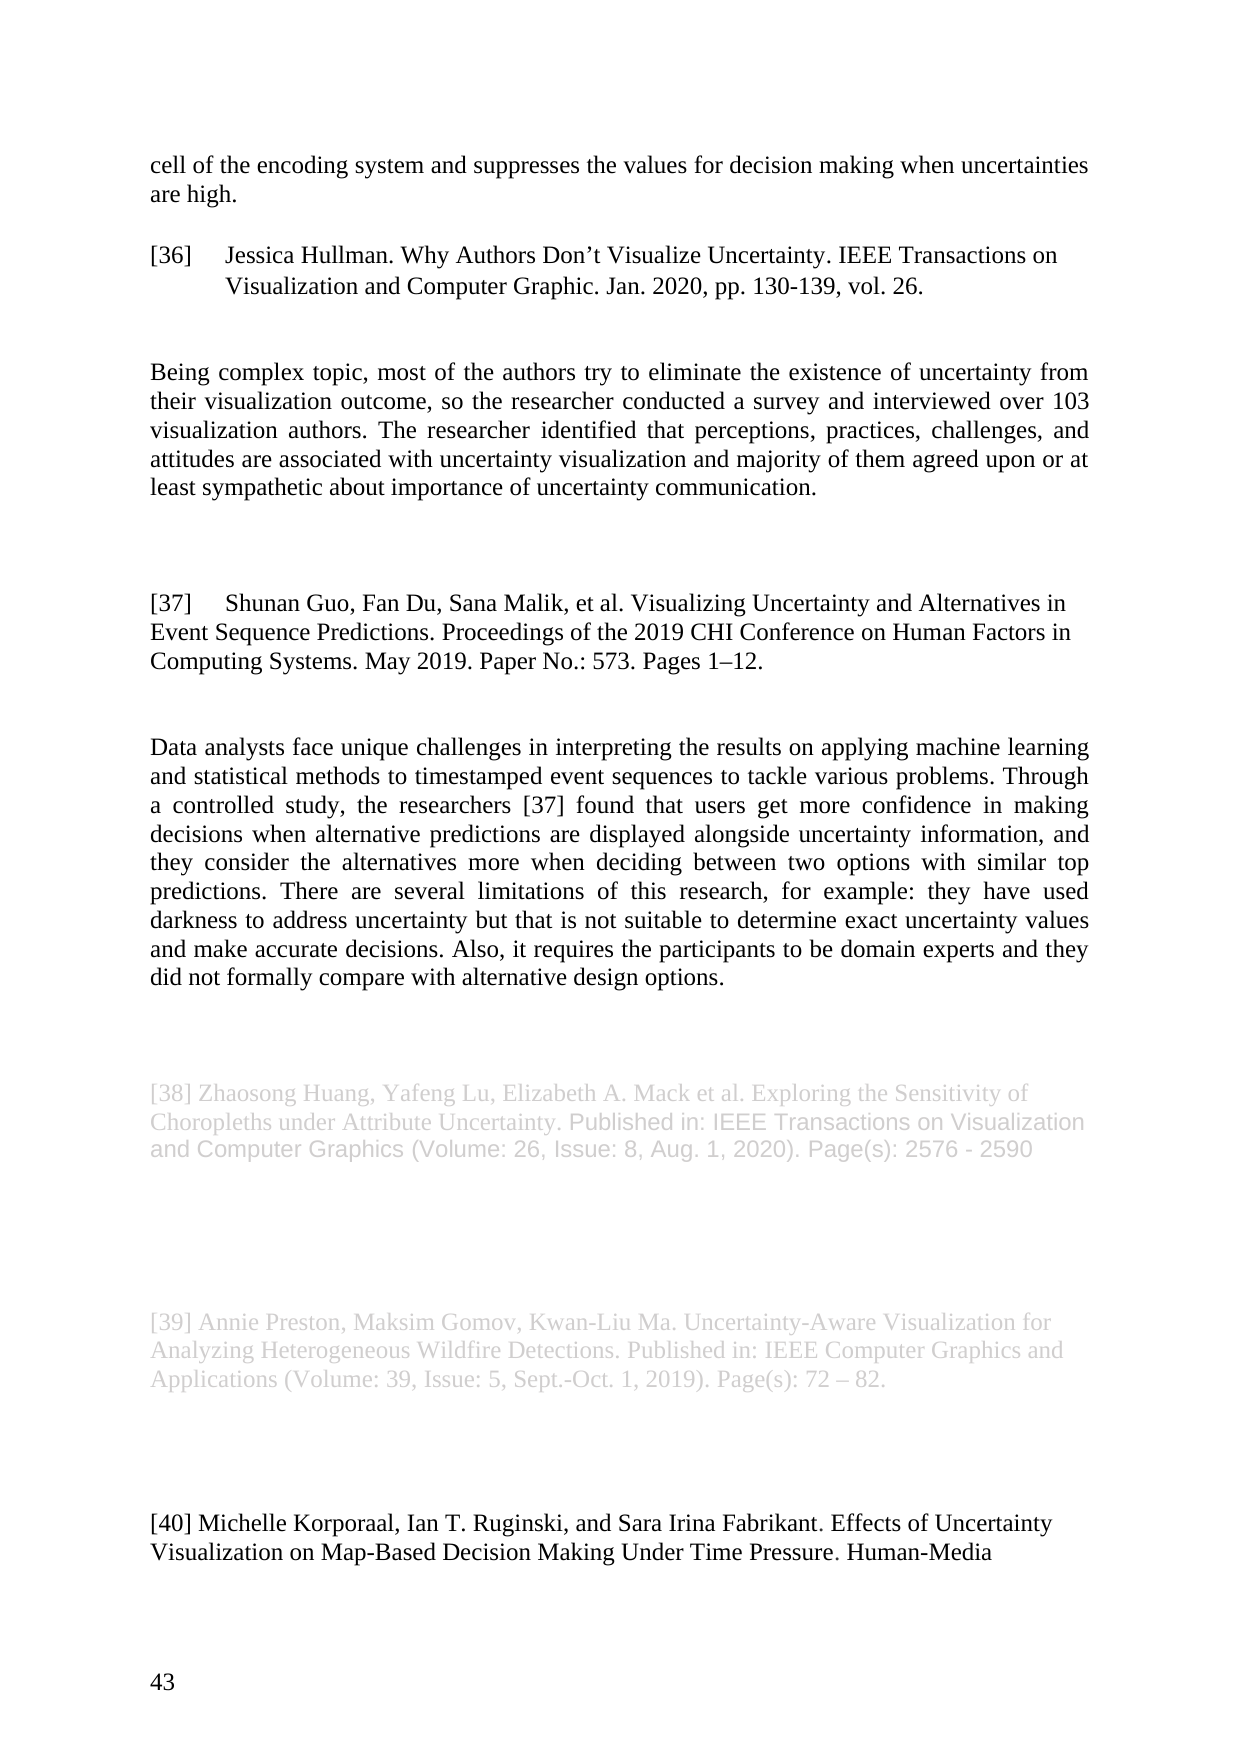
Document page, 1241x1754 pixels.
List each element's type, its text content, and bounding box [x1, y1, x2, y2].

text [38] Zhaosong Huang, Yafeng Lu, Elizabeth A. Mack et al. Exploring the Sensitivity of Choropleths under Attribute Uncertainty. Published in: IEEE Transactions on Visualization and Computer Graphics (Volume: 26, Issue: 8, Aug. 1, 2020). Page(s): 2576 - 2590 [150, 1078, 1090, 1163]
text [36] Jessica Hullman. Why Authors Don’t Visualize Uncertainty.‬‬‬‬‬‬‬‬‬ IEEE Transactions on Visualization and Computer Graphic. Jan. 2020, pp. 130-139, vol. 26. [150, 237, 1090, 299]
text [37] Shunan Guo, Fan Du, Sana Malik, et al. Visualizing Uncertainty and Alternatives in Event Sequence Predictions. Proceedings of the 2019 CHI Conference on Human Factors in Computing Systems. May 2019. Paper No.: 573. Pages 1–12. [150, 588, 449, 674]
text [39] Annie Preston, Maksim Gomov, Kwan-Liu Ma. Uncertainty-Aware Visualization for Analyzing Heterogeneous Wildfire Detections. Published in: IEEE Computer Graphics and Applications (Volume: 39, Issue: 5, Sept.-Oct. 1, 2019). Page(s): 72 – 82. [150, 1307, 1090, 1393]
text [150, 150, 1090, 207]
text Data analysts face unique challenges in interpreting the results on applying machine learning and statistical methods to timestamped event sequences to tackle various problems. Through a controlled study, the researchers [37] found that users get more confidence in making decisions when alternative predictions are displayed alongside uncertainty information, and they consider the alternatives more when deciding between two options with similar top predictions. There are several limitations of this research, for example: they have used darkness to address uncertainty but that is not suitable to determine exact uncertainty values and make accurate decisions. Also, it requires the participants to be domain experts and they did not formally compare with alternative design options. [150, 732, 1090, 991]
text [37] Shunan Guo, Fan Du, Sana Malik, et al. Visualizing Uncertainty and Alternatives in Event Sequence Predictions. Proceedings of the 2019 CHI Conference on Human Factors in Computing Systems. May 2019. Paper No.: 573. Pages 1–12. [618, 588, 1090, 674]
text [150, 1508, 1090, 1565]
text Being complex topic, most of the authors try to eliminate the existence of uncertainty from their visualization outcome, so the researcher conducted a survey and interviewed over 103 visualization authors. The researcher identified that perceptions, practices, challenges, and attitudes are associated with uncertainty visualization and majority of them agreed upon or at least sympathetic about importance of uncertainty communication. [150, 357, 1090, 501]
